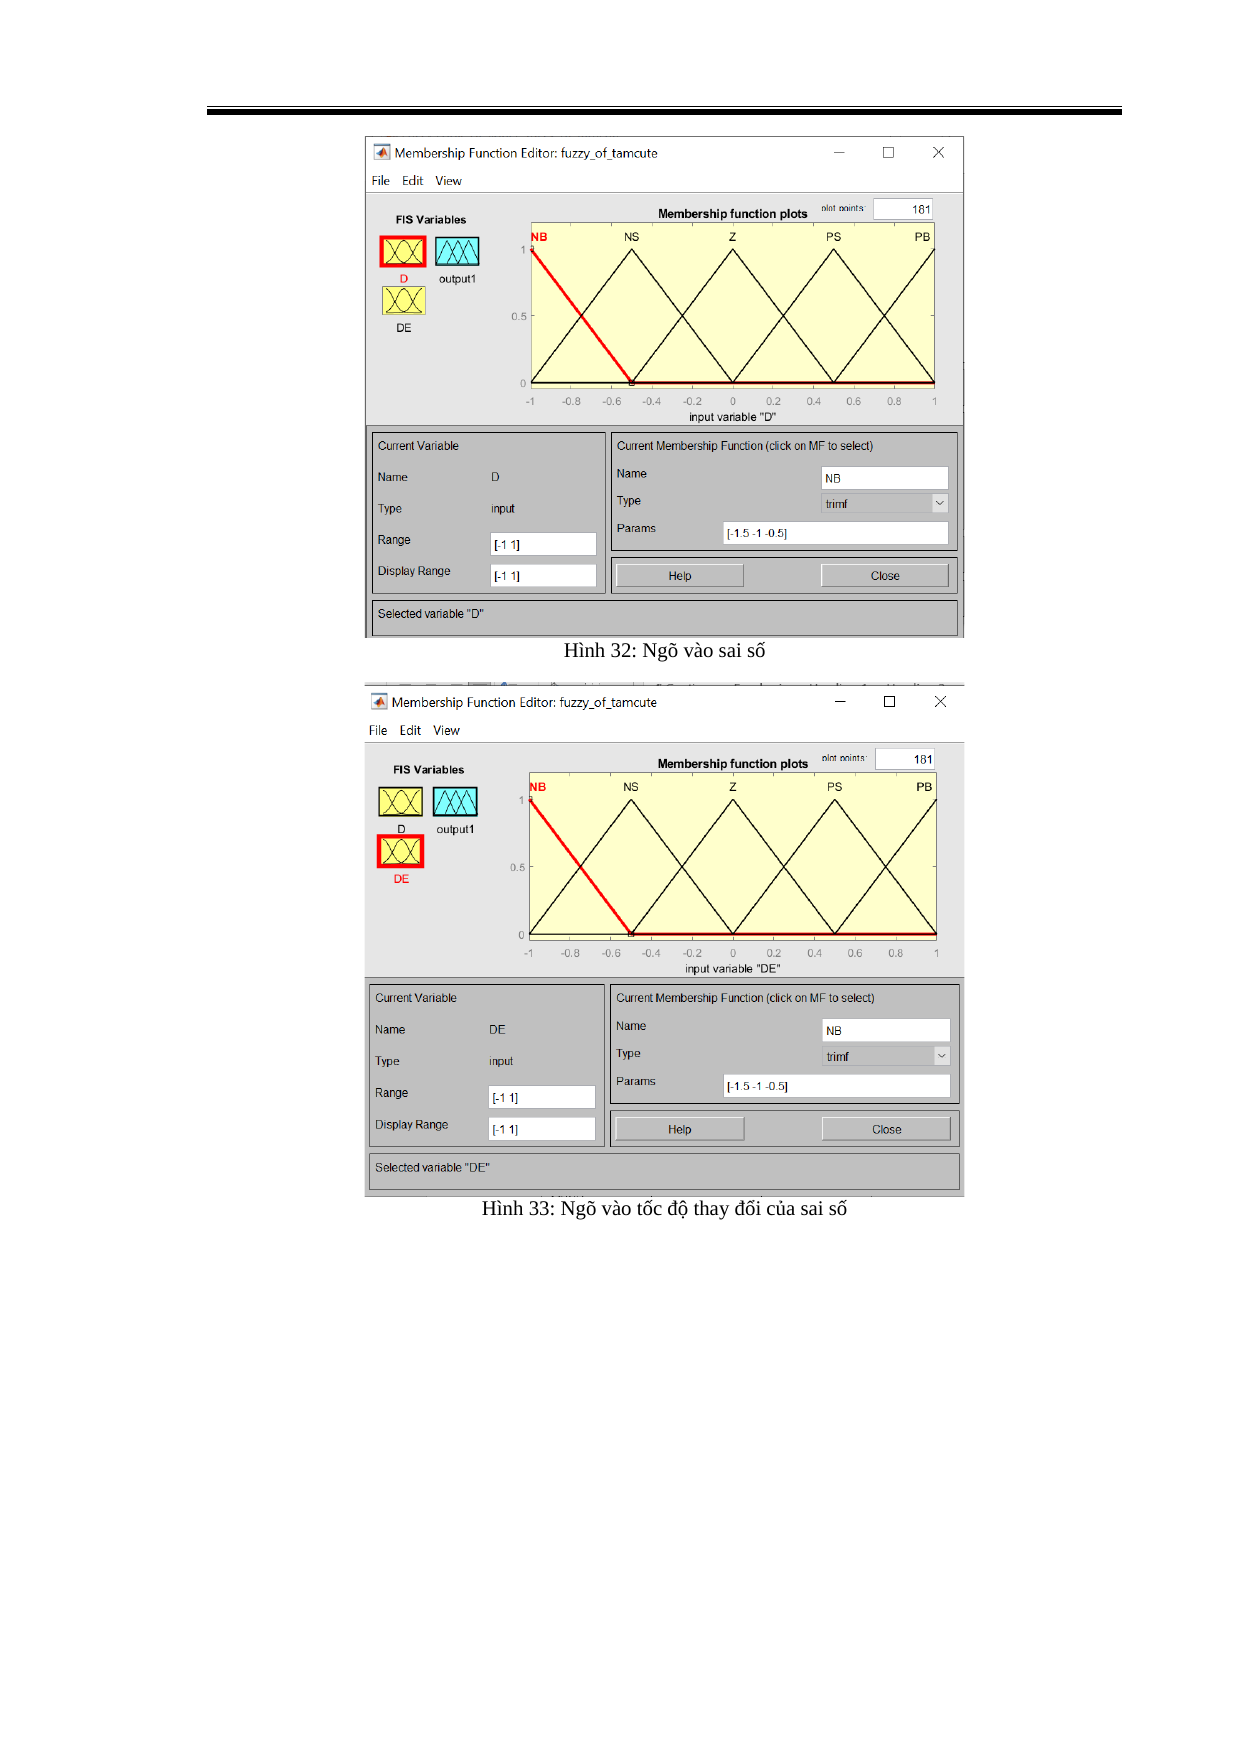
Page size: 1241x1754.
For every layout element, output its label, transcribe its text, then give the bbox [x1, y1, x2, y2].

text Hình 32: Ngõ vào sai số [207, 638, 1122, 662]
picture [364, 136, 965, 638]
text Hình 33: Ngõ vào tốc độ thay đổi của sai số [207, 1196, 1122, 1220]
picture [364, 682, 965, 1197]
